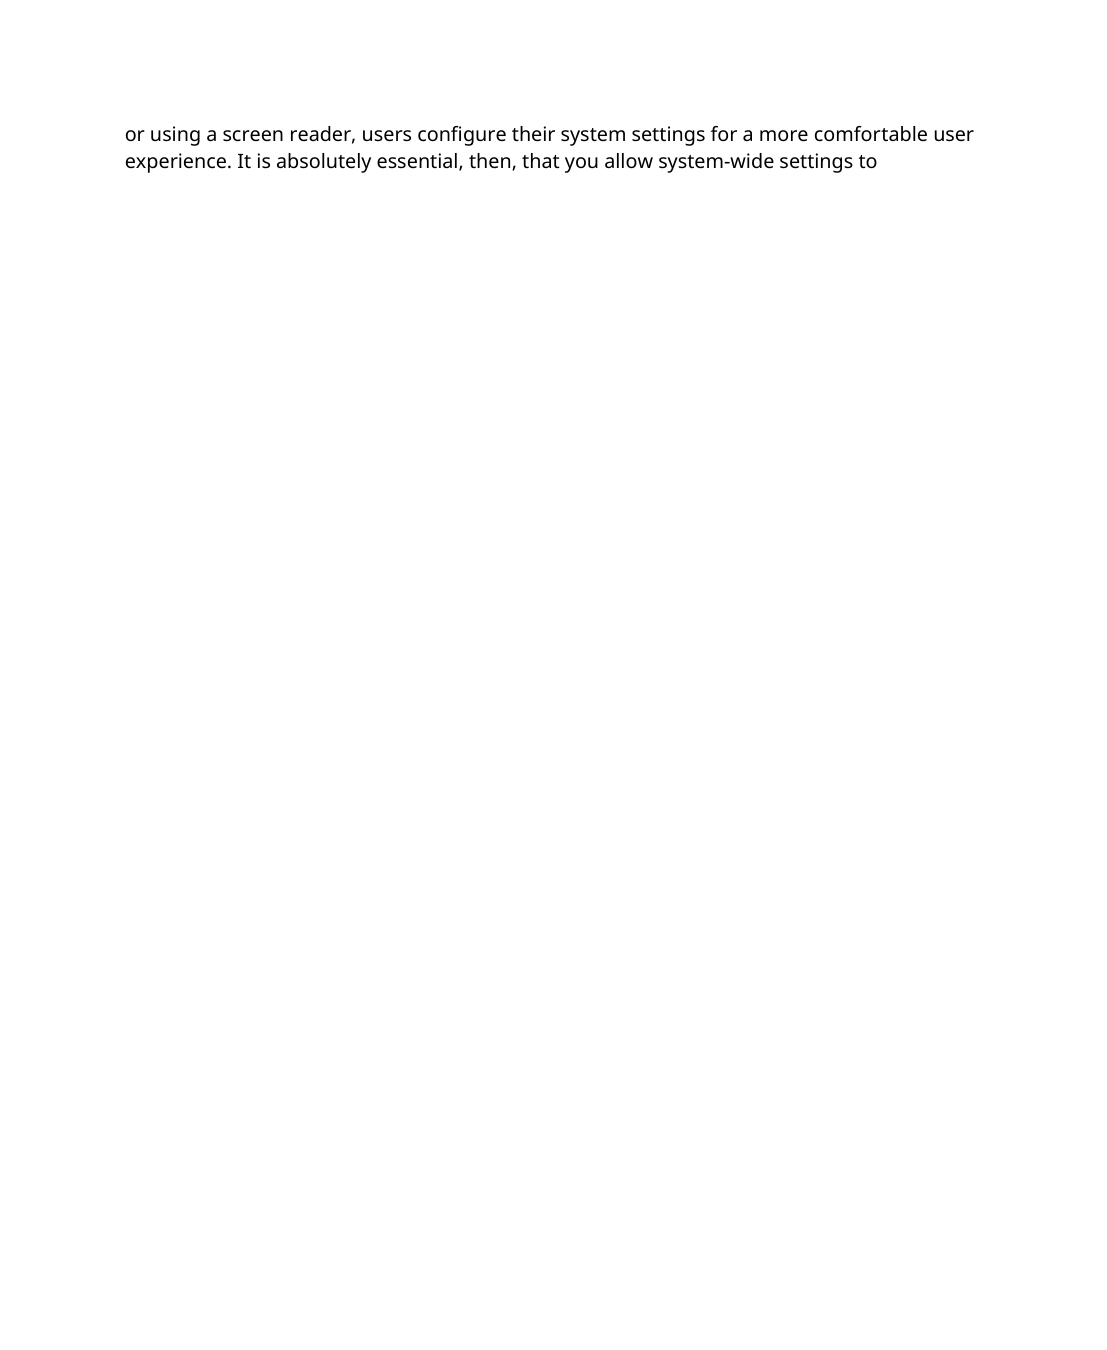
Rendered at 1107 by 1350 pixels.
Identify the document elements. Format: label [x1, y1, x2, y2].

text [124, 119, 1020, 174]
